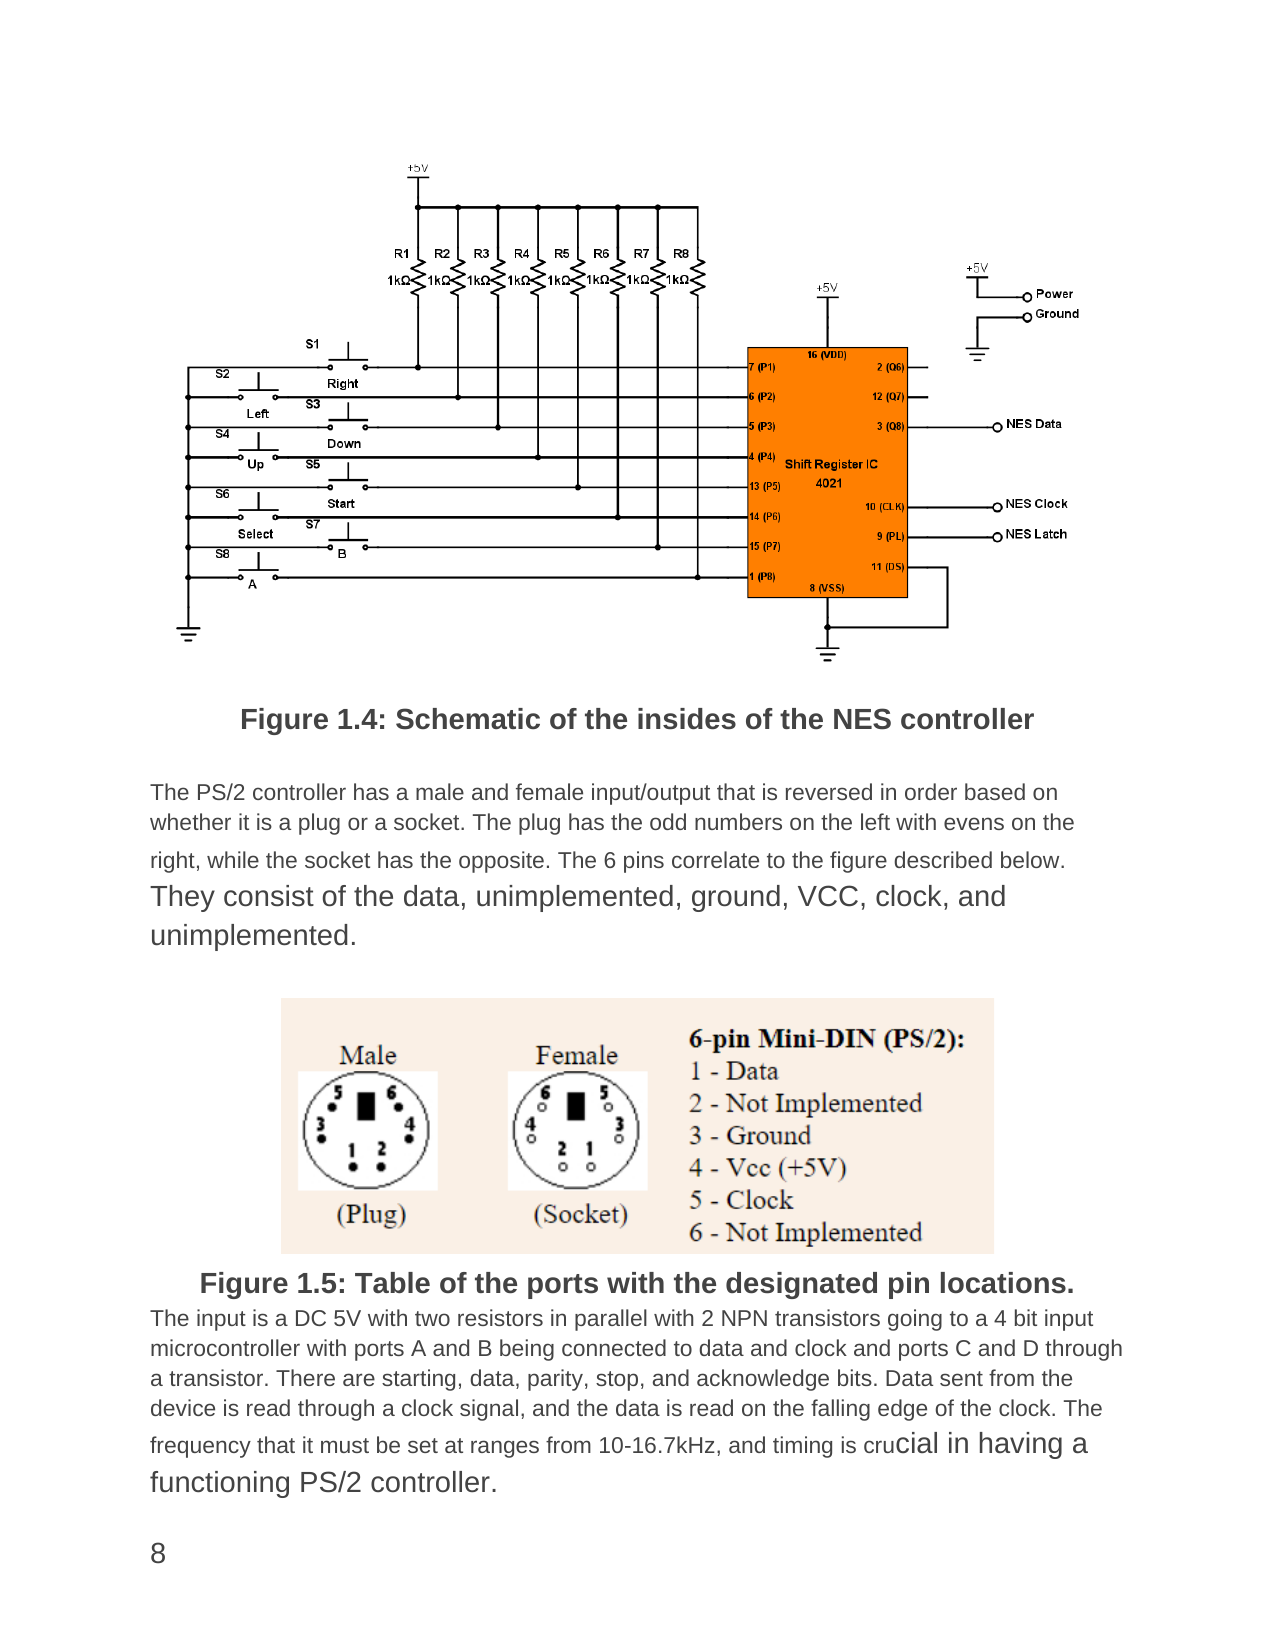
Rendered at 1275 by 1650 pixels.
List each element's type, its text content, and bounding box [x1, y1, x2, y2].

picture [150, 150, 1125, 690]
picture [281, 998, 995, 1254]
text Figure 1.4: Schematic of the insides of the NES controller [150, 702, 1125, 736]
text Figure 1.5: Table of the ports with the designated pin locations. [150, 1266, 1125, 1299]
text The input is a DC 5V with two resistors in parallel with 2 NPN transistors going to a 4 bit input microcontroller with ports A and B being connected to data and clock and ports C and D through a transistor. There are starting, data, parity, stop, and acknowledge bits. Data sent from the device is read through a clock signal, and the data is read on the falling edge of the clock. The frequency that it must be set at ranges from 10-16.7kHz, and timing is crucial in having a functioning PS/2 controller. [150, 1304, 1125, 1498]
text The PS/2 controller has a male and female input/output that is reversed in order based on whether it is a plug or a socket. The plug has the odd numbers on the left with evens on the right, while the socket has the opposite. The 6 pins correlate to the figure described below. They consist of the data, unimplemented, ground, VCC, clock, and unimplemented. [150, 779, 1125, 951]
